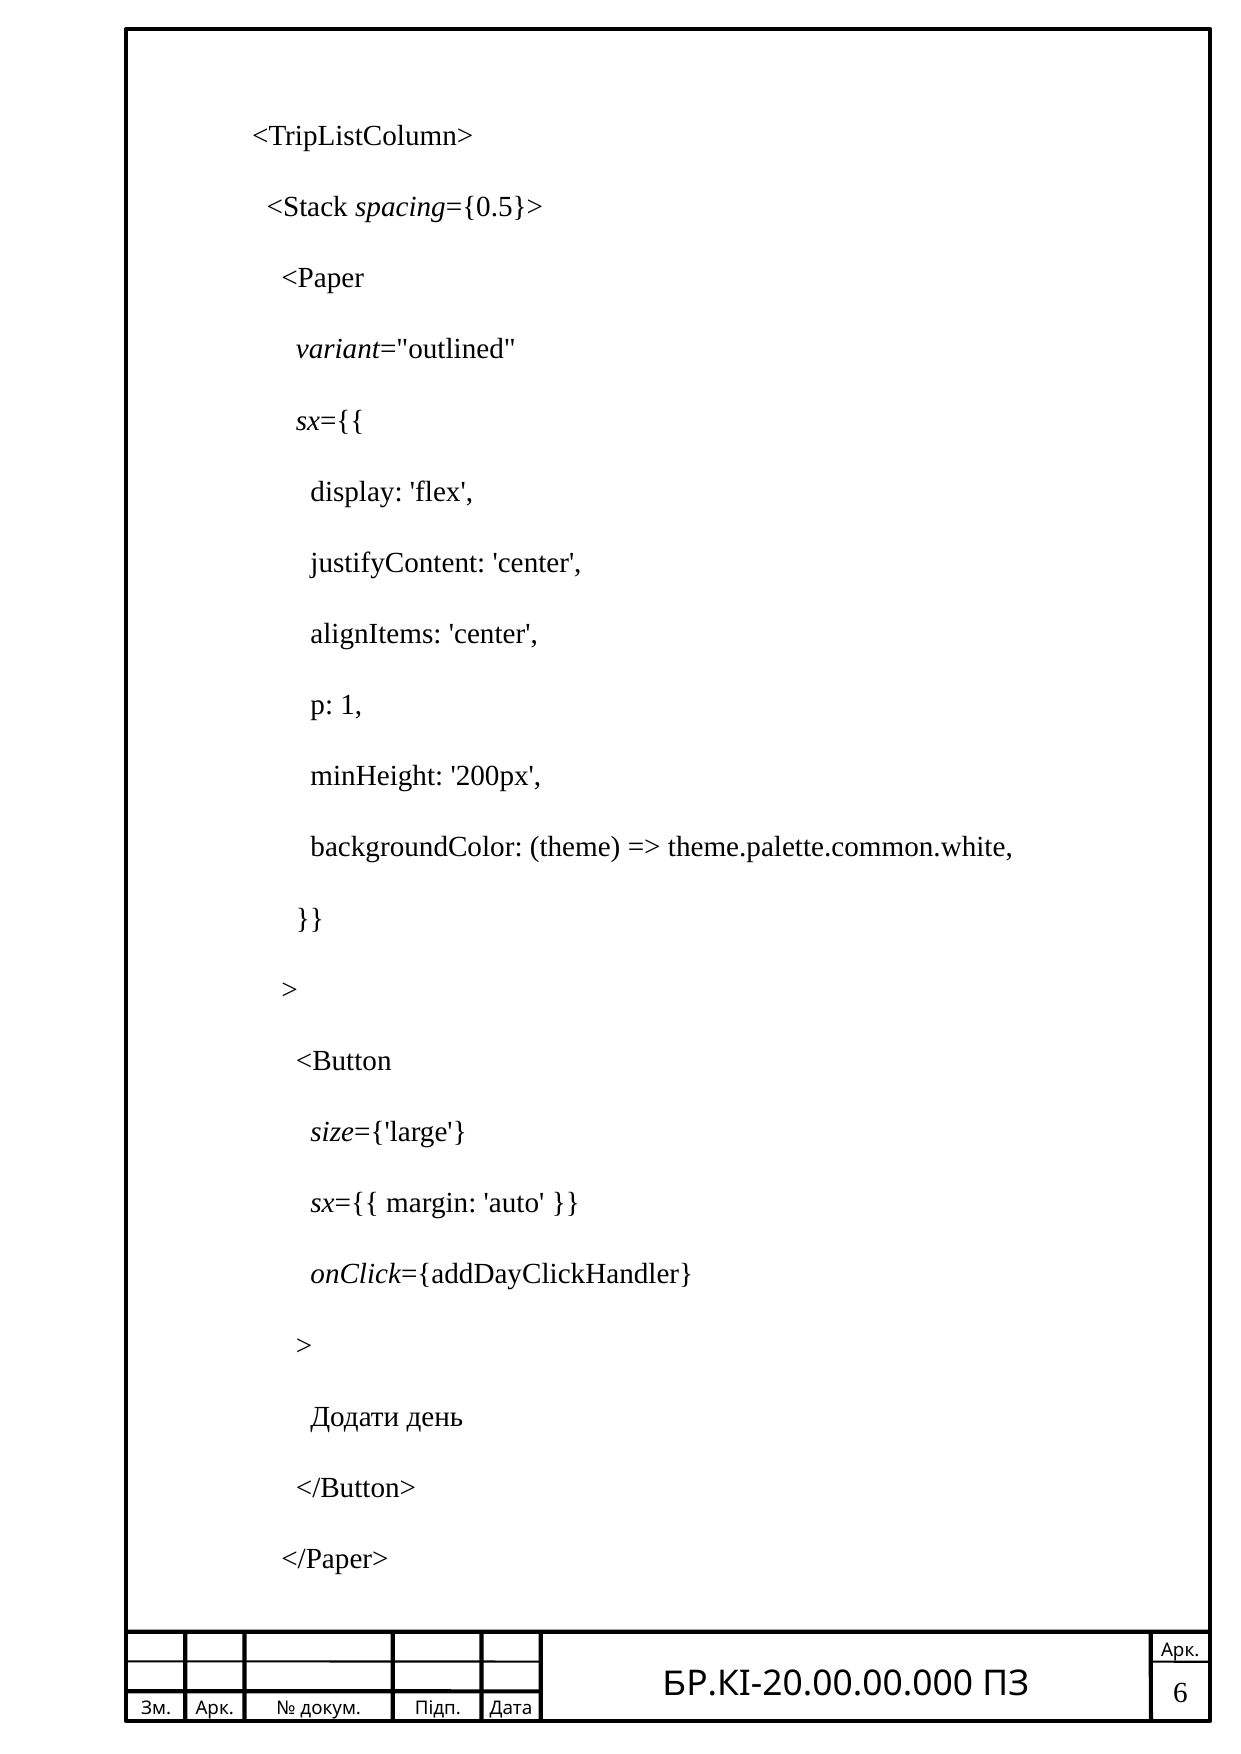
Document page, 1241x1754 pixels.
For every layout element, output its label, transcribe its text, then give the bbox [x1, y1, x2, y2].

text Додати день [223, 1399, 1152, 1432]
text minHeight: '200px', [223, 758, 1152, 792]
text </Paper> [223, 1541, 1152, 1574]
text onClick={addDayClickHandler} [223, 1256, 1152, 1290]
text variant="outlined" [223, 332, 1152, 365]
text <TripListColumn> [223, 118, 1152, 152]
text <Stack spacing={0.5}> [223, 189, 1152, 223]
text backgroundColor: (theme) => theme.palette.common.white, [223, 829, 1152, 863]
text <Button [223, 1043, 1152, 1077]
text size={'large'} [223, 1114, 1152, 1148]
text sx={{ [223, 403, 1152, 436]
text </Button> [223, 1470, 1152, 1503]
text <Paper [223, 260, 1152, 294]
text > [223, 972, 1152, 1005]
text p: 1, [223, 687, 1152, 721]
text justifyContent: 'center', [223, 545, 1152, 578]
text alignItems: 'center', [223, 616, 1152, 650]
text display: 'flex', [223, 474, 1152, 507]
text > [223, 1328, 1152, 1361]
text }} [223, 901, 1152, 934]
text sx={{ margin: 'auto' }} [223, 1185, 1152, 1219]
